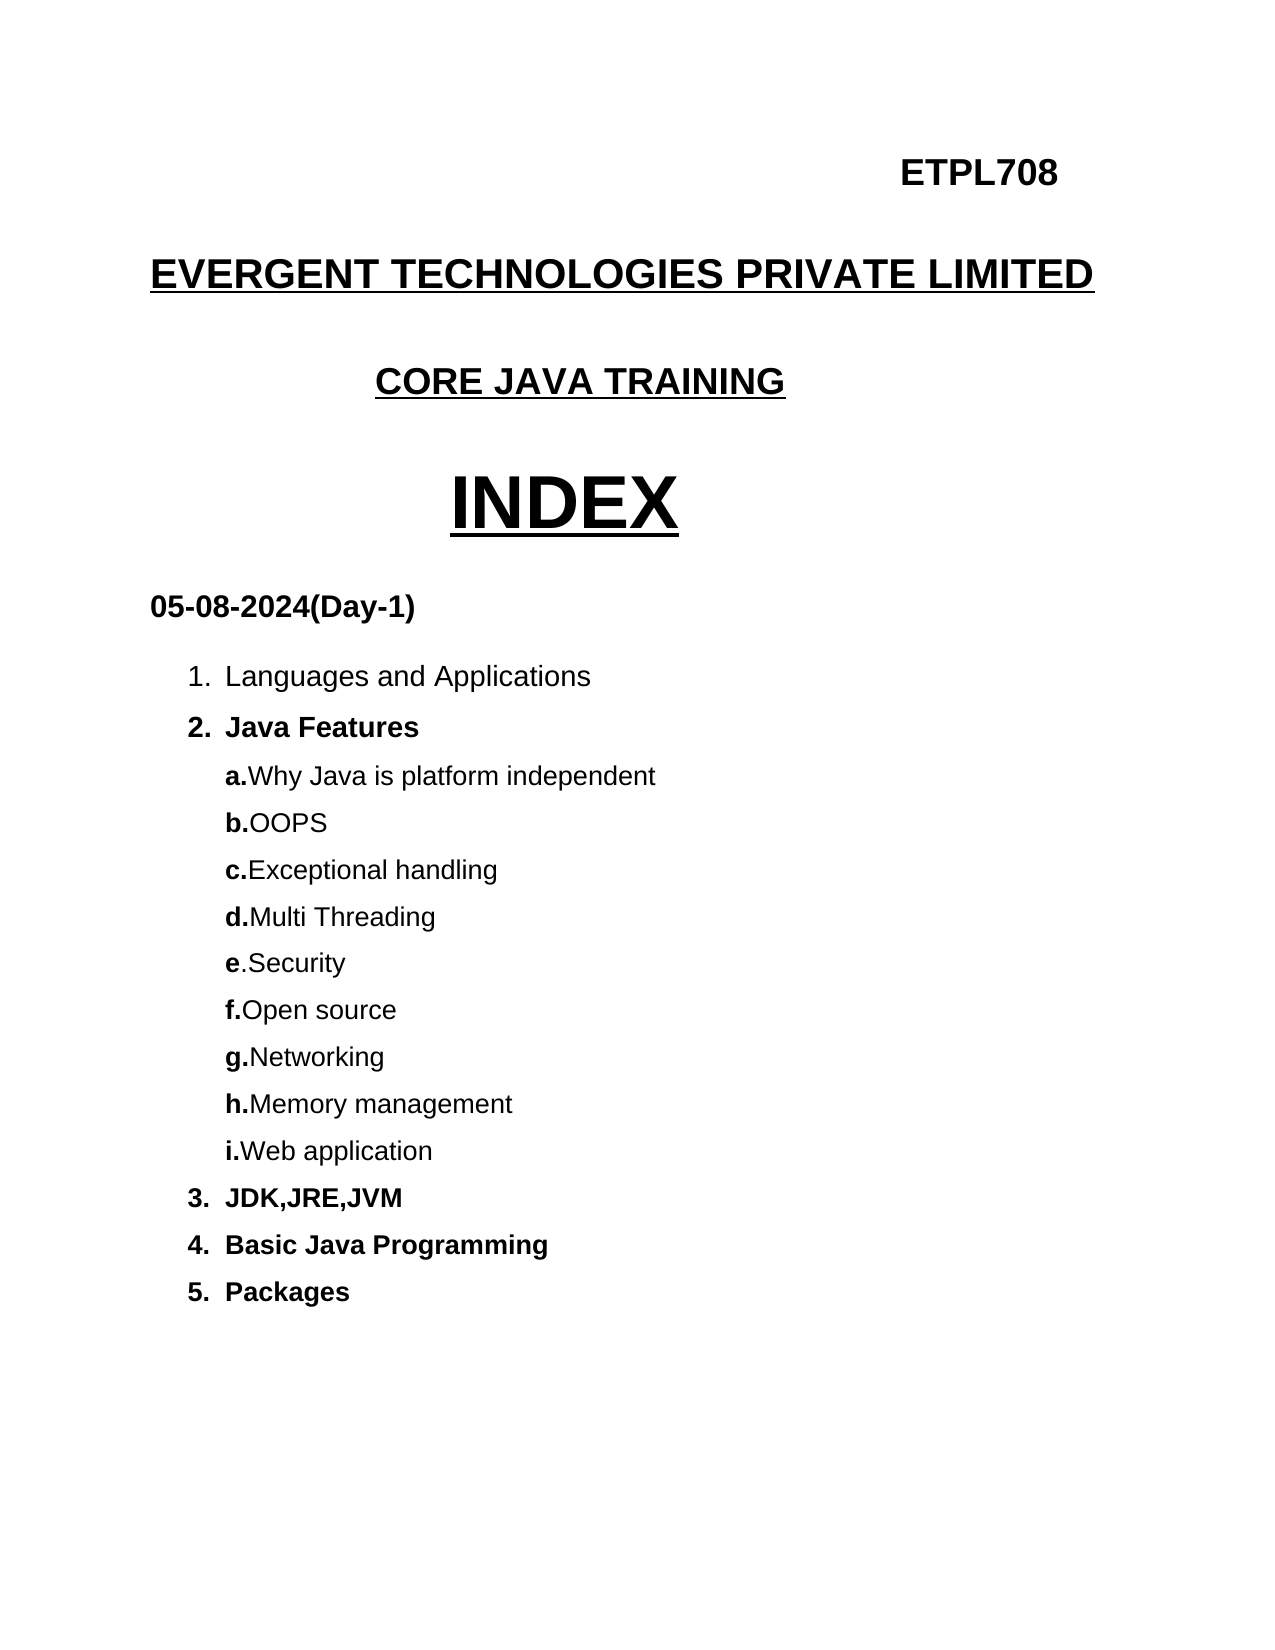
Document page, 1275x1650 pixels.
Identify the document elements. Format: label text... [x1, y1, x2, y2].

text f.Open source [225, 994, 1125, 1026]
text i.Web application [225, 1135, 1125, 1166]
text b.OOPS [225, 807, 1125, 838]
list JDK,JRE,JVM [187, 1182, 1125, 1213]
text h.Memory management [225, 1088, 1125, 1119]
text g.Networking [225, 1041, 1125, 1072]
text d.Multi Threading [225, 901, 1125, 932]
text ETPL708 [900, 150, 1125, 193]
list Basic Java Programming [187, 1229, 1125, 1260]
text a.Why Java is platform independent [225, 760, 1125, 791]
text 05-08-2024(Day-1) [150, 588, 1125, 624]
text INDEX [300, 458, 1125, 545]
list Java Features [187, 710, 1125, 743]
list Packages [187, 1276, 1125, 1307]
text c.Exceptional handling [225, 854, 1125, 885]
list Languages and Applications [187, 659, 1125, 693]
text e.Security [225, 947, 1125, 979]
text EVERGENT TECHNOLOGIES PRIVATE LIMITED [150, 249, 1125, 297]
text CORE JAVA TRAINING [300, 359, 1125, 402]
